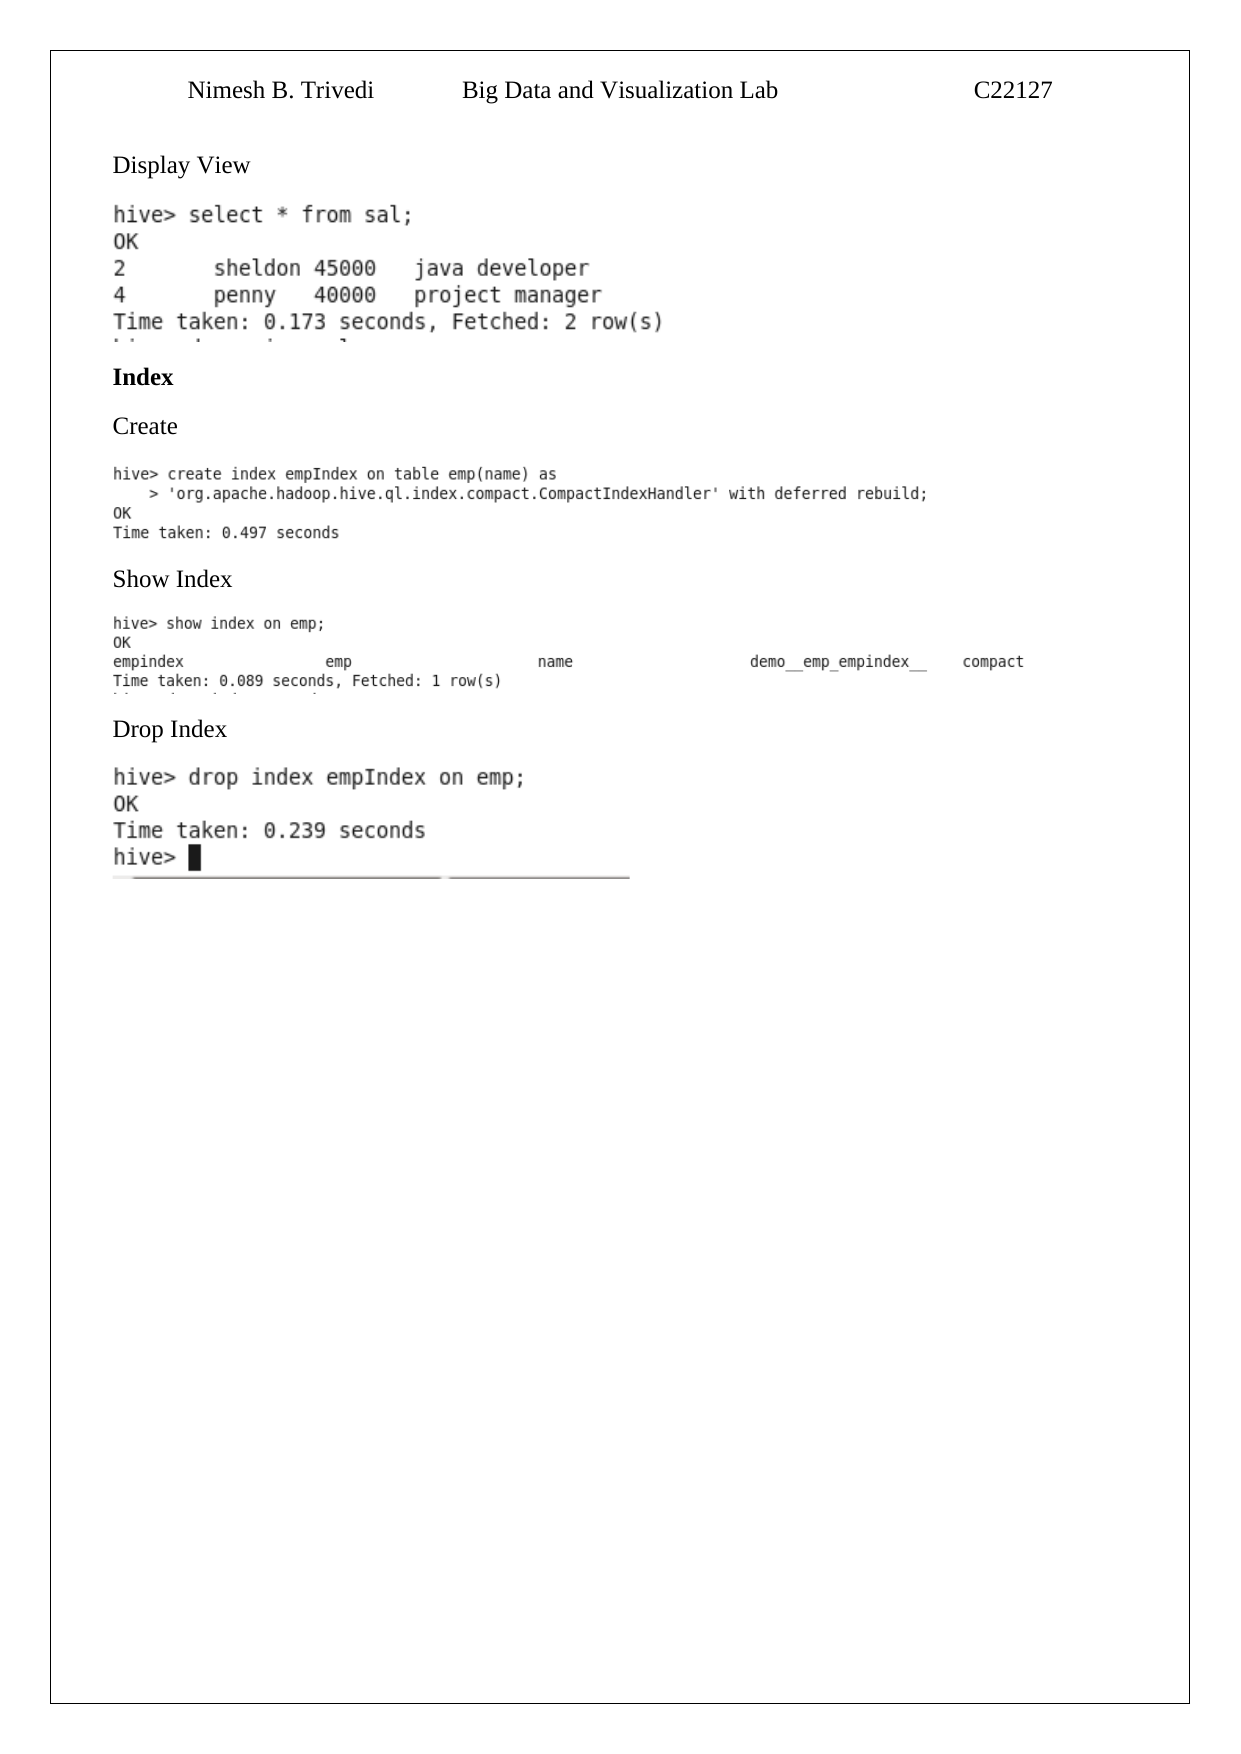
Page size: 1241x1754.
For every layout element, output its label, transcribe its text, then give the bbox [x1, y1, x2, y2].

list Create [112, 411, 1128, 440]
list Show Index [112, 564, 1128, 592]
picture [112, 199, 750, 342]
picture [112, 460, 1053, 544]
list Index [112, 362, 1128, 391]
picture [112, 763, 630, 879]
picture [112, 612, 1052, 694]
list Drop Index [112, 714, 1128, 743]
list Display View [112, 150, 1128, 179]
